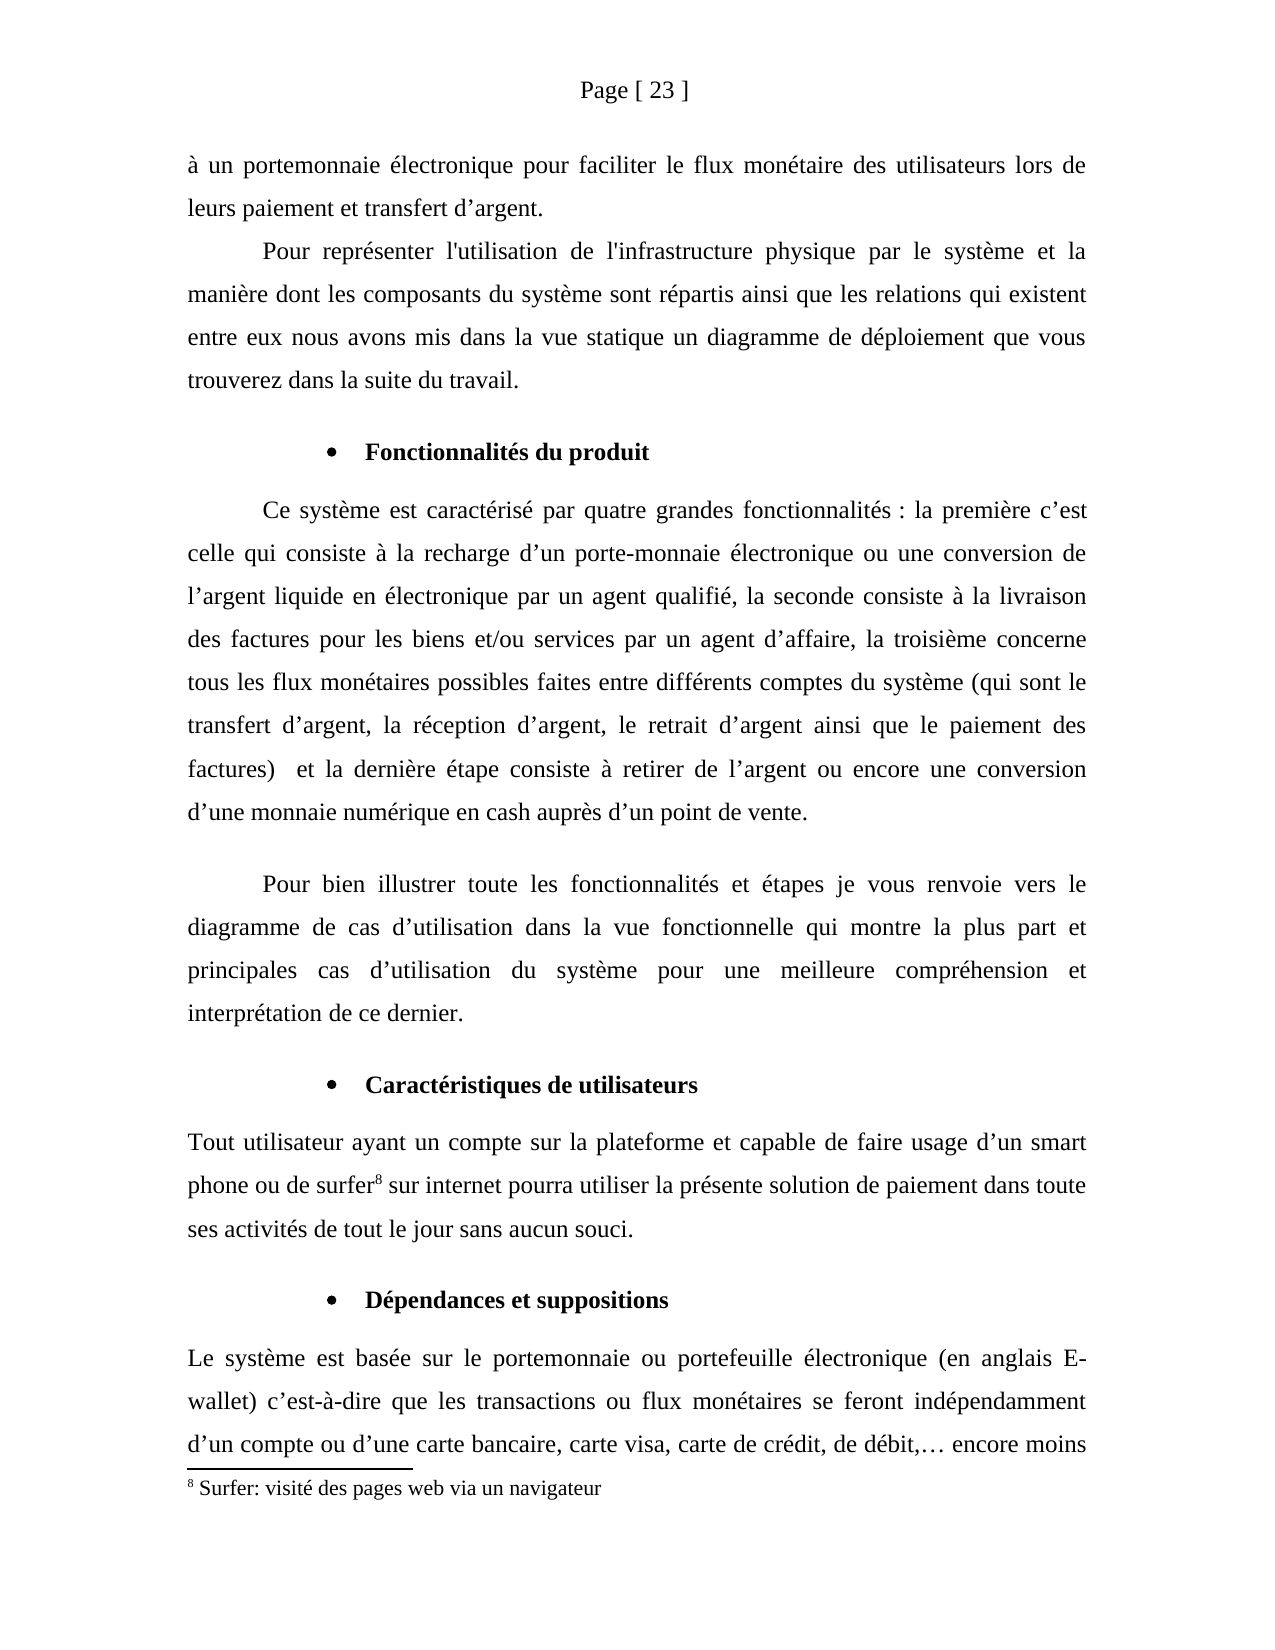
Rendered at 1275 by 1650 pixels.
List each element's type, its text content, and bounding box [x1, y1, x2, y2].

text Ce système est caractérisé par quatre grandes fonctionnalités : la première c’est celle qui consiste à la recharge d’un porte-monnaie électronique ou une conversion de l’argent liquide en électronique par un agent qualifié, la seconde consiste à la livraison des factures pour les biens et/ou services par un agent d’affaire, la troisième concerne tous les flux monétaires possibles faites entre différents comptes du système (qui sont le transfert d’argent, la réception d’argent, le retrait d’argent ainsi que le paiement des factures) et la dernière étape consiste à retirer de l’argent ou encore une conversion d’une monnaie numérique en cash auprès d’un point de vente. [187, 495, 1087, 826]
text Tout utilisateur ayant un compte sur la plateforme et capable de faire usage d’un smart phone ou de surfer sur internet pourra utiliser la présente solution de paiement dans toute ses activités de tout le jour sans aucun souci. [187, 1127, 1087, 1242]
list Caractéristiques de utilisateurs [327, 1070, 1087, 1099]
list Fonctionnalités du produit [327, 437, 1087, 466]
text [187, 150, 1087, 222]
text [187, 1343, 1087, 1458]
text Pour bien illustrer toute les fonctionnalités et étapes je vous renvoie vers le diagramme de cas d’utilisation dans la vue fonctionnelle qui montre la plus part et principales cas d’utilisation du système pour une meilleure compréhension et interprétation de ce dernier. [187, 869, 1087, 1027]
list Dépendances et suppositions [327, 1286, 1087, 1314]
text Pour représenter l'utilisation de l'infrastructure physique par le système et la manière dont les composants du système sont répartis ainsi que les relations qui existent entre eux nous avons mis dans la vue statique un diagramme de déploiement que vous trouverez dans la suite du travail. [187, 236, 1087, 394]
